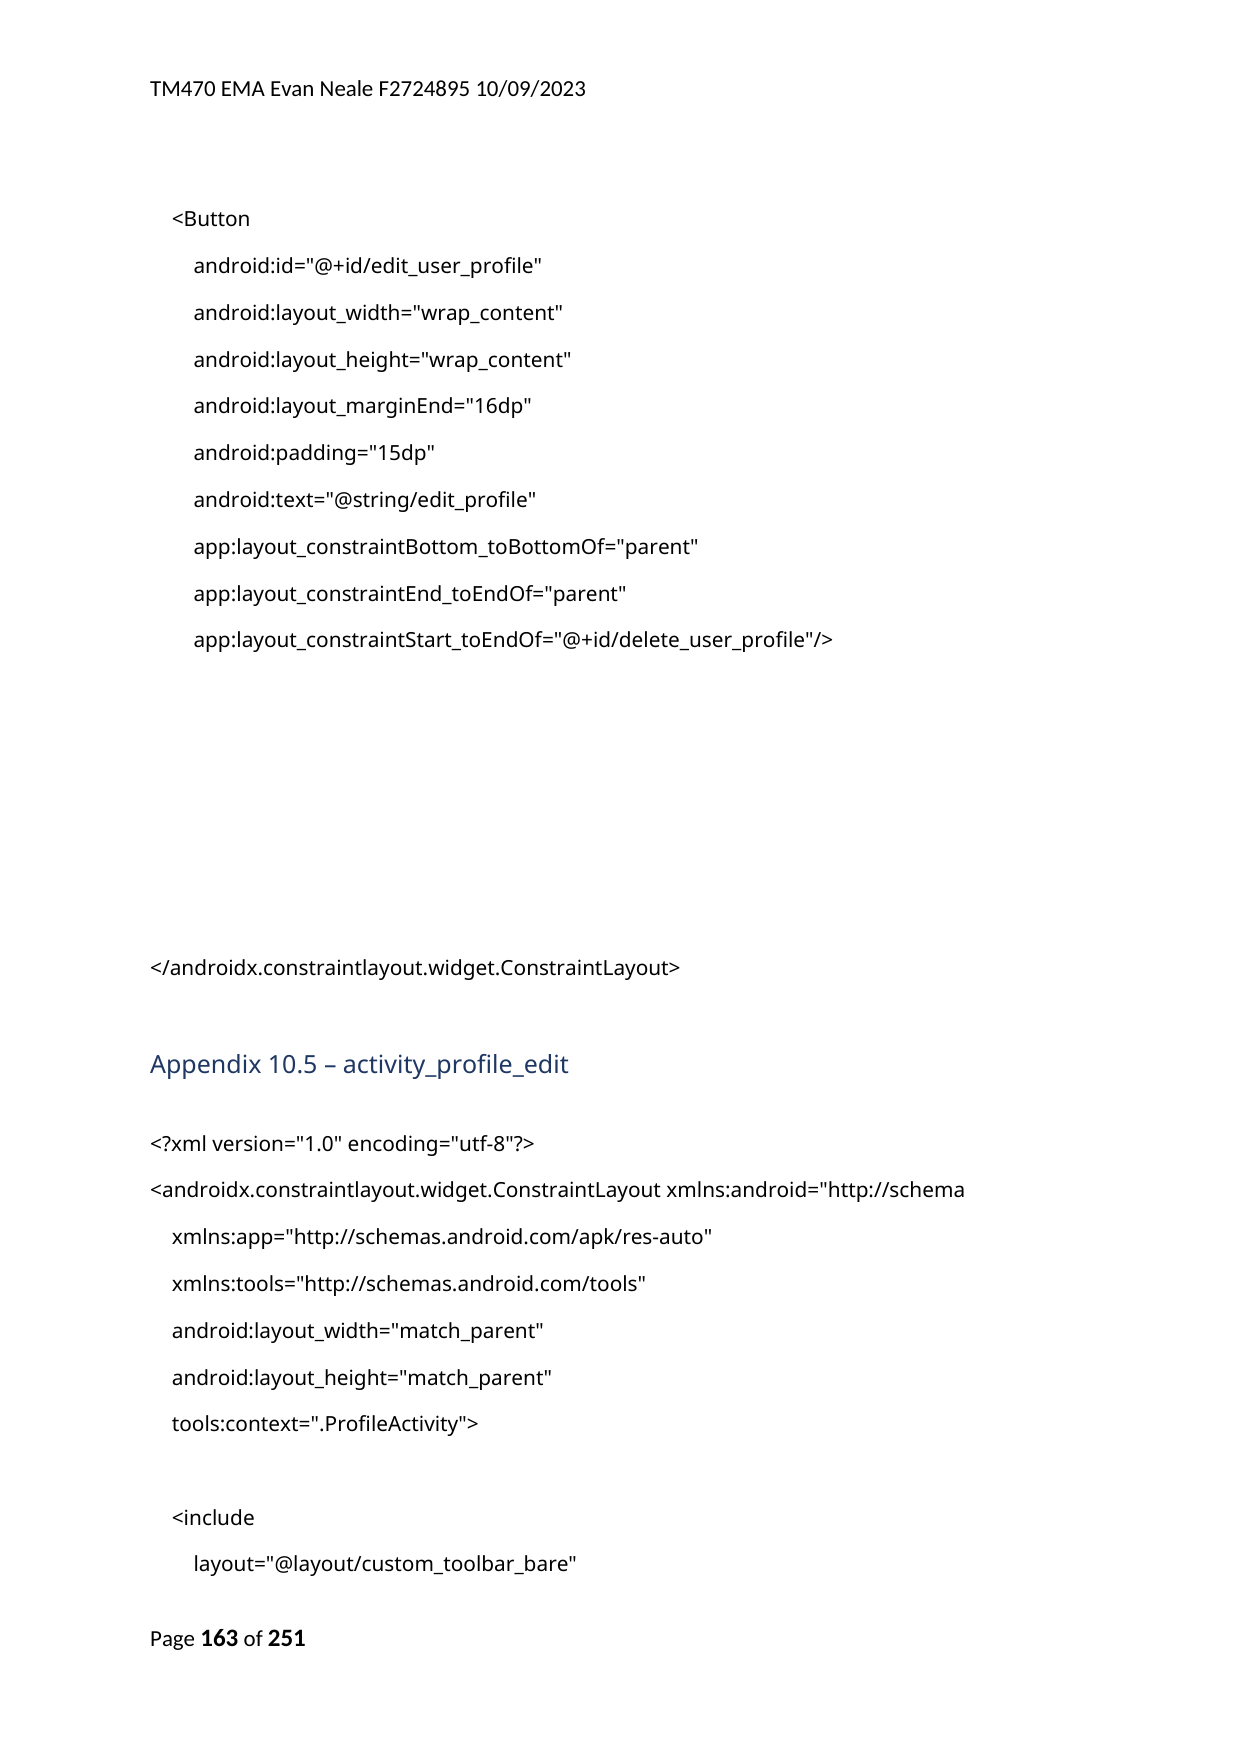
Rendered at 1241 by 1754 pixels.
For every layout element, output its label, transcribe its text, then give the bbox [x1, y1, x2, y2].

text android:layout_height="match_parent" [150, 1363, 1090, 1391]
text android:text="@string/edit_profile" [150, 485, 1090, 514]
text android:layout_width="wrap_content" [150, 298, 1090, 327]
text android:layout_marginEnd="16dp" [150, 392, 1090, 420]
text android:id="@+id/edit_user_profile" [150, 251, 1090, 280]
text xmlns:tools="http://schemas.android.com/tools" [150, 1269, 1090, 1298]
text app:layout_constraintBottom_toBottomOf="parent" [150, 532, 1090, 560]
text tools:context=".ProfileActivity"> [150, 1409, 1090, 1438]
text android:layout_width="match_parent" [150, 1316, 1090, 1344]
text android:padding="15dp" [150, 438, 1090, 467]
text app:layout_constraintEnd_toEndOf="parent" [150, 579, 1090, 607]
text android:layout_height="wrap_content" [150, 345, 1090, 373]
subtitle Appendix 10.5 – activity_profile_edit [150, 1046, 1090, 1081]
text <?xml version="1.0" encoding="utf-8"?> [150, 1129, 1090, 1157]
text </androidx.constraintlayout.widget.ConstraintLayout> [150, 953, 1090, 981]
text <Button [150, 204, 1090, 233]
text <androidx.constraintlayout.widget.ConstraintLayout xmlns:android="http://schema [150, 1176, 1090, 1204]
text app:layout_constraintStart_toEndOf="@+id/delete_user_profile"/> [150, 626, 1090, 654]
text <include [150, 1503, 1090, 1531]
text xmlns:app="http://schemas.android.com/apk/res-auto" [150, 1222, 1090, 1251]
text layout="@layout/custom_toolbar_bare" [150, 1549, 1090, 1578]
